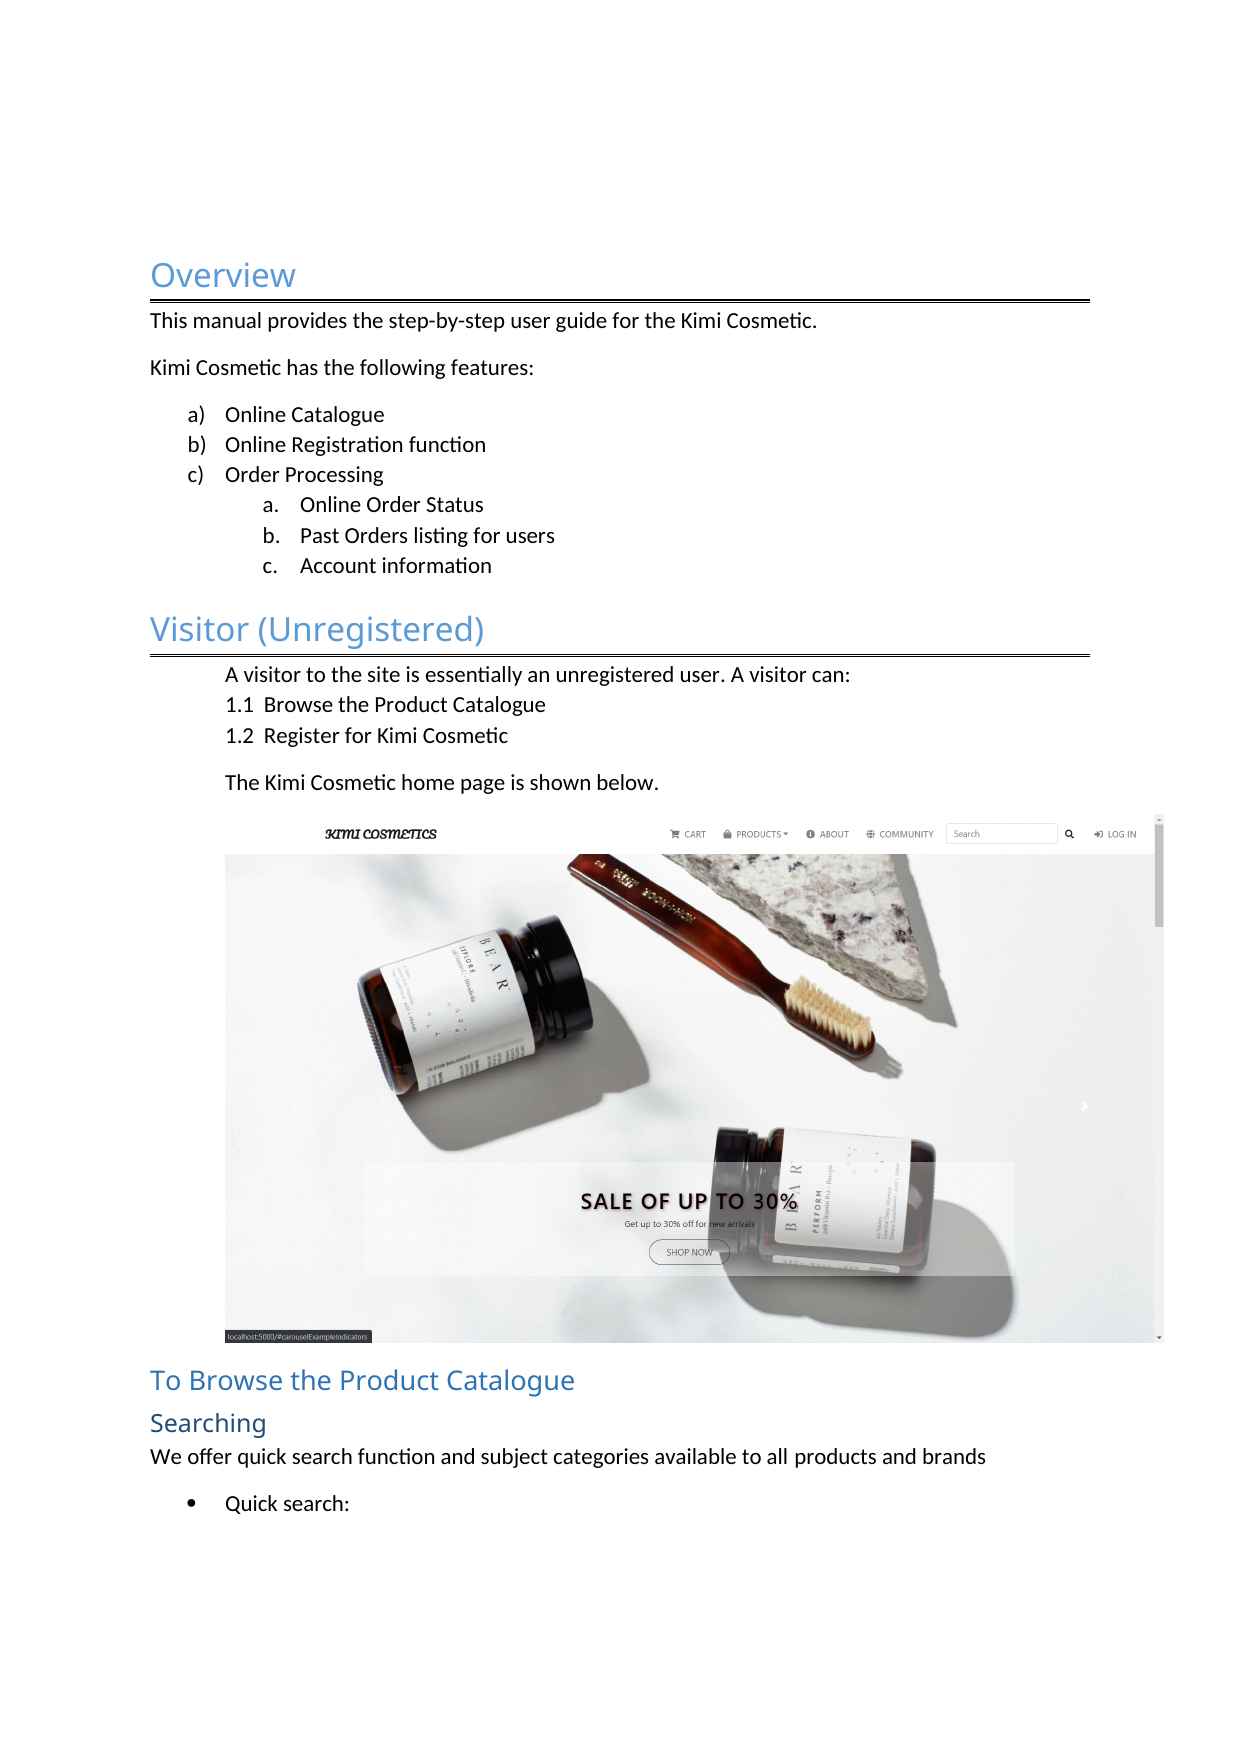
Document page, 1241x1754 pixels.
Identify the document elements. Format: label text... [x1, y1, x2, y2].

subtitle To Browse the Product Catalogue [150, 1362, 1090, 1398]
list Online Order Status [262, 491, 1090, 519]
subtitle Overview [150, 252, 1090, 299]
text This manual provides the step-by-step user guide for the Kimi Cosmetic. [150, 306, 1090, 334]
subtitle Searching [150, 1406, 1090, 1440]
list Online Catalogue [187, 400, 1090, 428]
list A visitor to the site is essentially an unregistered user. A visitor can: [225, 660, 1090, 688]
list Past Orders listing for users [262, 521, 1090, 549]
list Browse the Product Catalogue [225, 691, 1090, 719]
list Quick search: [187, 1489, 1090, 1517]
text The Kimi Cosmetic home page is shown below. [225, 768, 1090, 796]
text Kimi Cosmetic has the following features: [150, 353, 1090, 381]
list Register for Kimi Cosmetic [225, 721, 1090, 749]
picture [225, 814, 1164, 1343]
subtitle Visitor (Unregistered) [150, 606, 1090, 654]
list Account information [262, 551, 1090, 579]
text We offer quick search function and subject categories available to all products and brands [150, 1442, 1090, 1470]
list Online Registration function [187, 430, 1090, 458]
list Order Processing [187, 460, 1090, 488]
